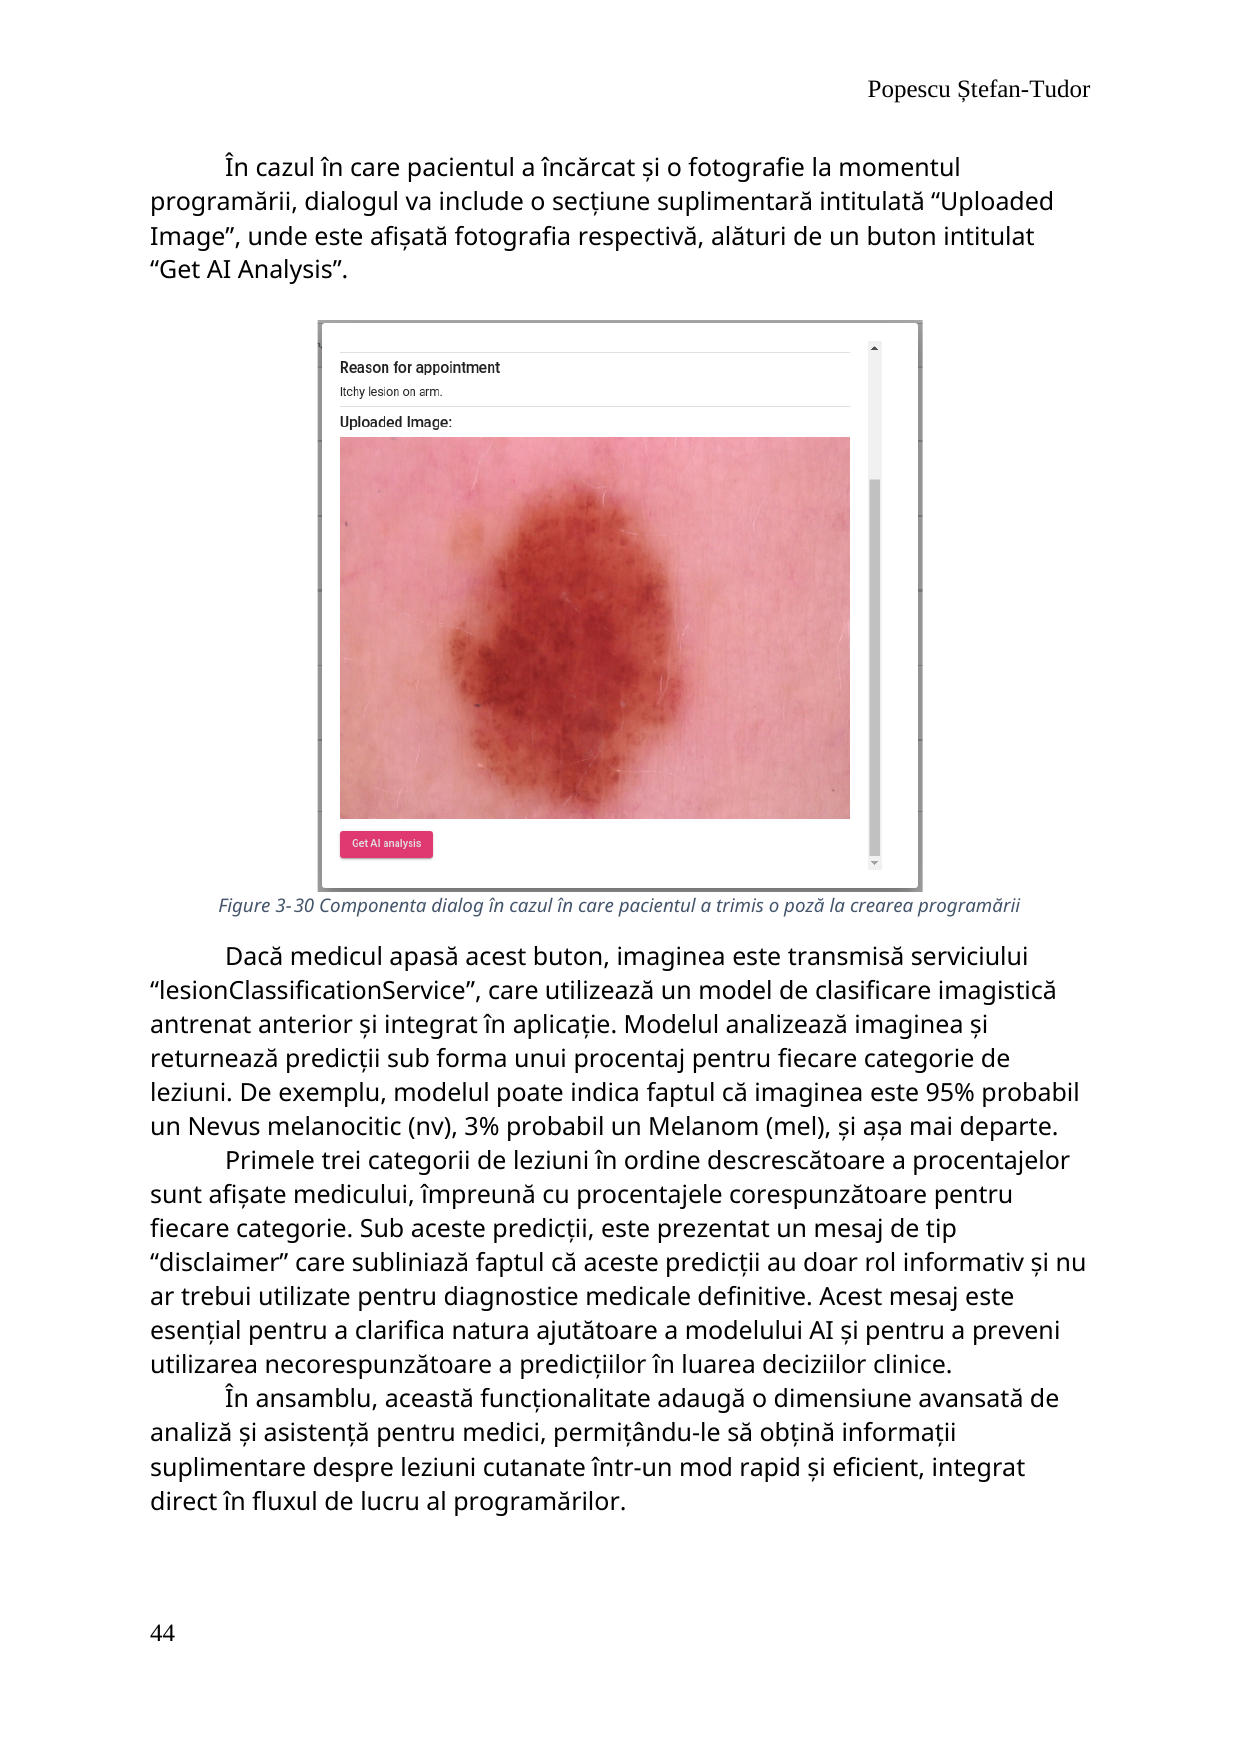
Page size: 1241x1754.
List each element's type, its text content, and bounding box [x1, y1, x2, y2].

picture [317, 320, 923, 892]
text În ansamblu, această funcționalitate adaugă o dimensiune avansată de analiză și asistență pentru medici, permițându-le să obțină informații suplimentare despre leziuni cutanate într-un mod rapid și eficient, integrat direct în fluxul de lucru al programărilor. [150, 1381, 1090, 1517]
text Primele trei categorii de leziuni în ordine descrescătoare a procentajelor sunt afișate medicului, împreună cu procentajele corespunzătoare pentru fiecare categorie. Sub aceste predicții, este prezentat un mesaj de tip “disclaimer” care subliniază faptul că aceste predicții au doar rol informativ și nu ar trebui utilizate pentru diagnostice medicale definitive. Acest mesaj este esențial pentru a clarifica natura ajutătoare a modelului AI și pentru a preveni utilizarea necorespunzătoare a predicțiilor în luarea deciziilor clinice. [150, 1143, 1090, 1381]
text În cazul în care pacientul a încărcat și o fotografie la momentul programării, dialogul va include o secțiune suplimentară intitulată “Uploaded Image”, unde este afișată fotografia respectivă, alături de un buton intitulat “Get AI Analysis”. [150, 150, 1090, 286]
text Dacă medicul apasă acest buton, imaginea este transmisă serviciului “lesionClassificationService”, care utilizează un model de clasificare imagistică antrenat anterior și integrat în aplicație. Modelul analizează imaginea și returnează predicții sub forma unui procentaj pentru fiecare categorie de leziuni. De exemplu, modelul poate indica faptul că imaginea este 95% probabil un Nevus melanocitic (nv), 3% probabil un Melanom (mel), și așa mai departe. [150, 938, 1090, 1143]
